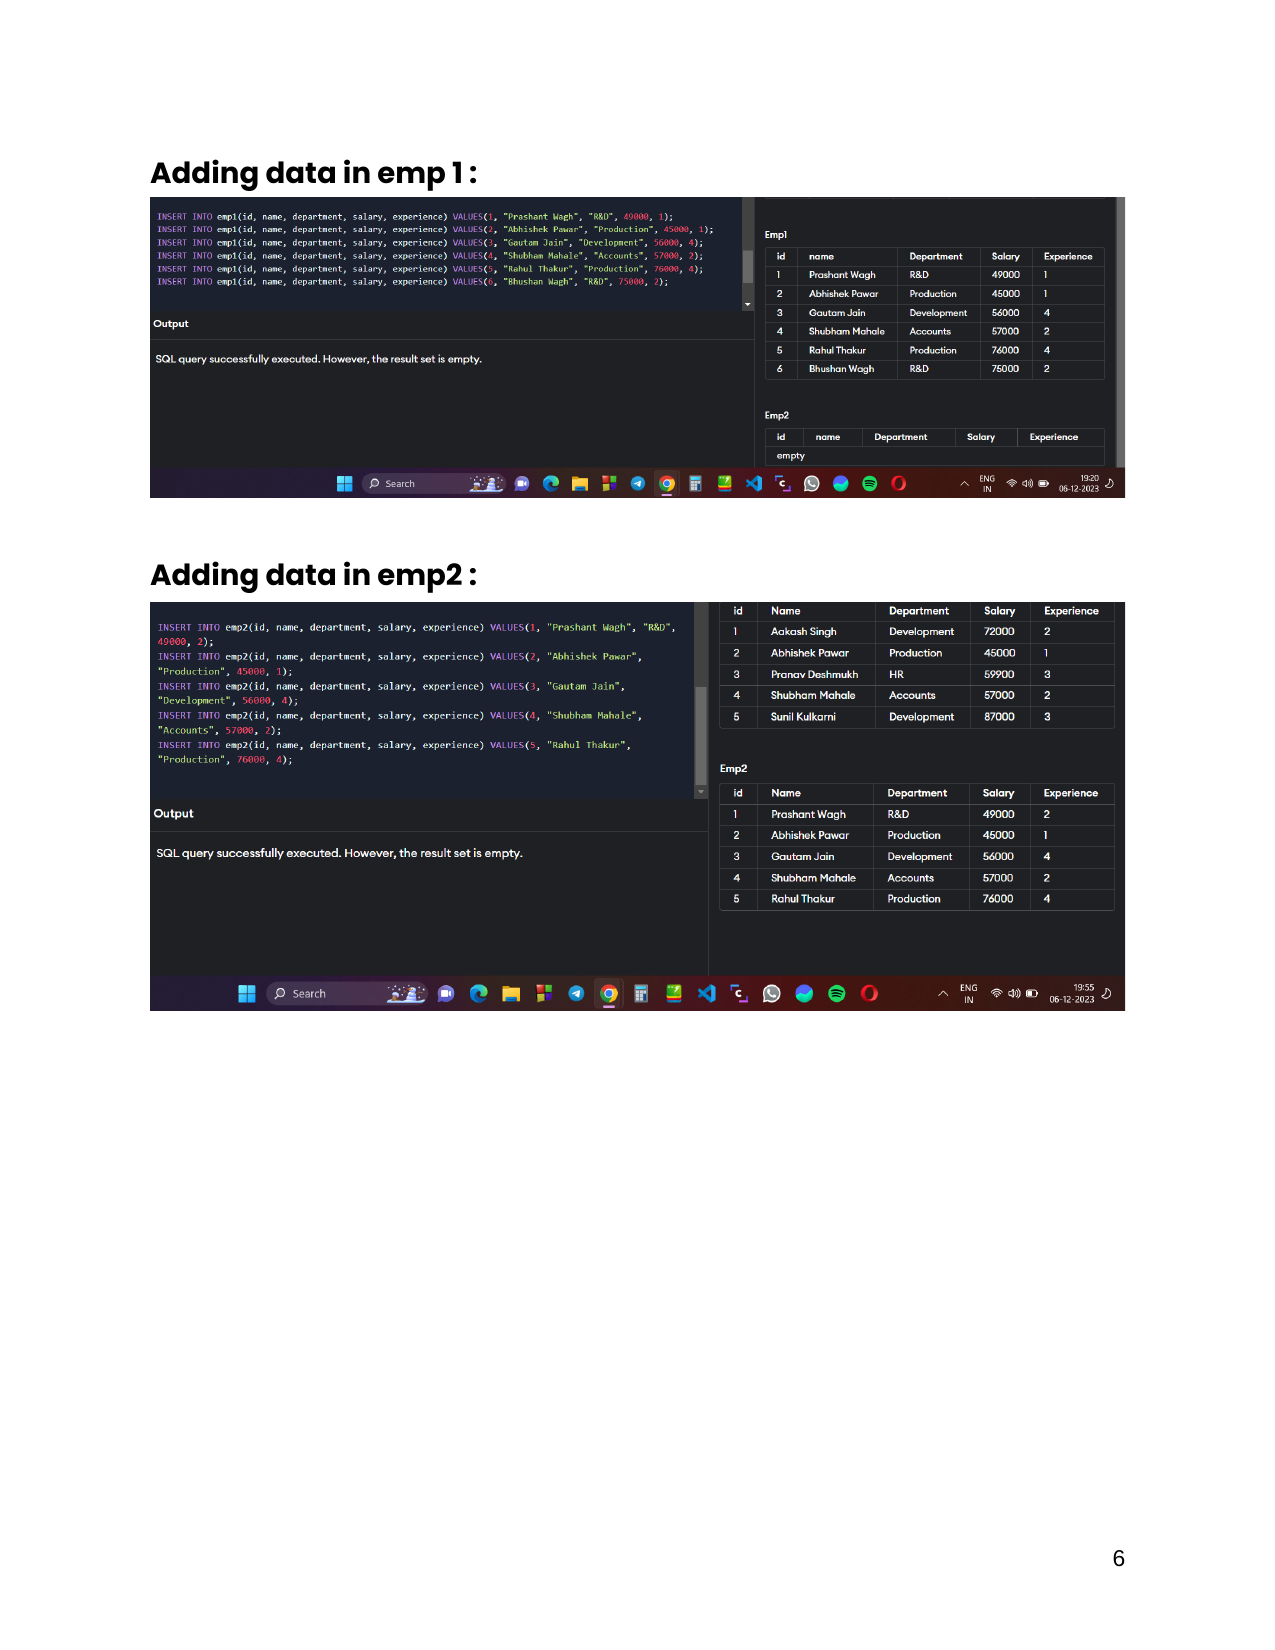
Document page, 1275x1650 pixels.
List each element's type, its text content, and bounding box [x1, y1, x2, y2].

text Adding data in emp 1 : [150, 150, 1125, 197]
picture [150, 197, 1125, 498]
text Adding data in emp2 : [150, 552, 1125, 596]
picture [150, 602, 1125, 1011]
